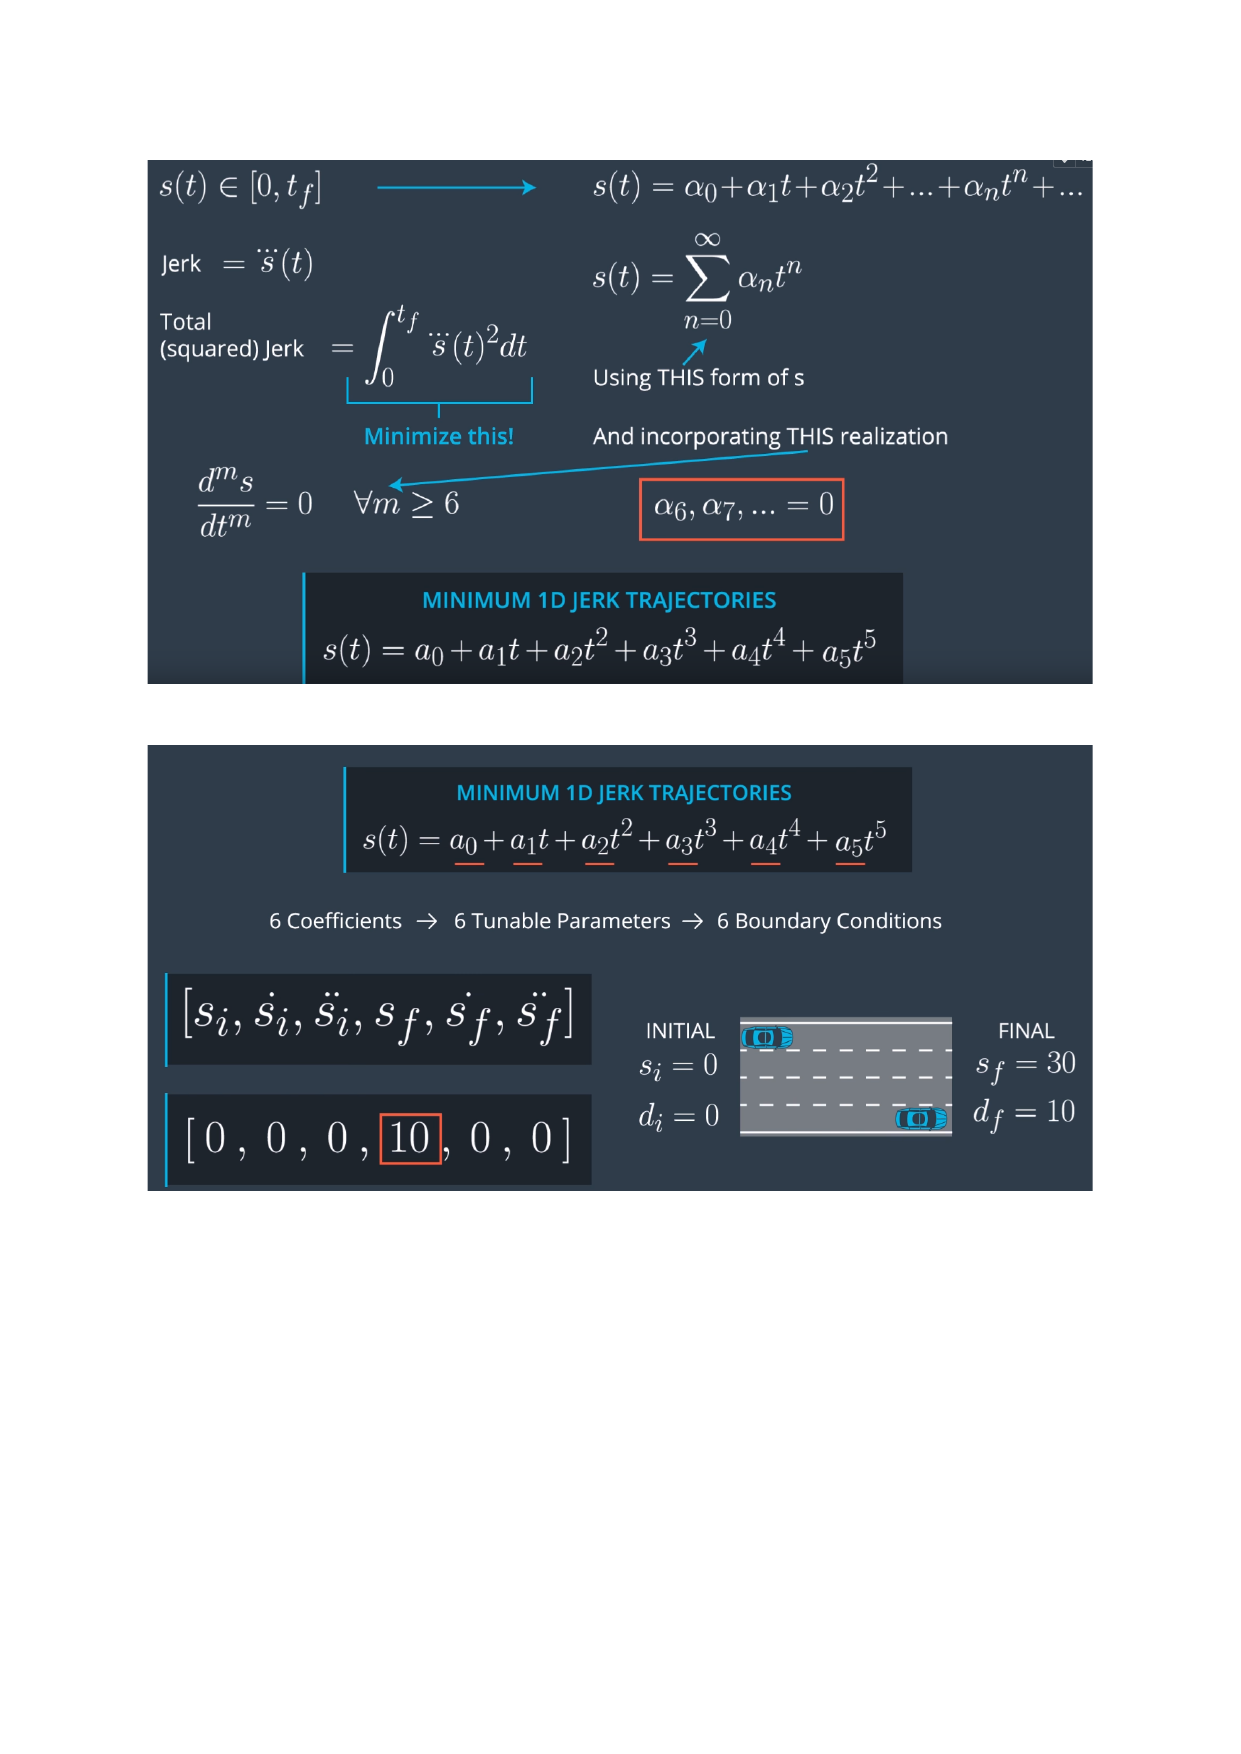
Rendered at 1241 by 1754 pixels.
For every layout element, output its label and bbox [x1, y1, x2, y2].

picture [147, 745, 1093, 1191]
picture [147, 160, 1093, 684]
